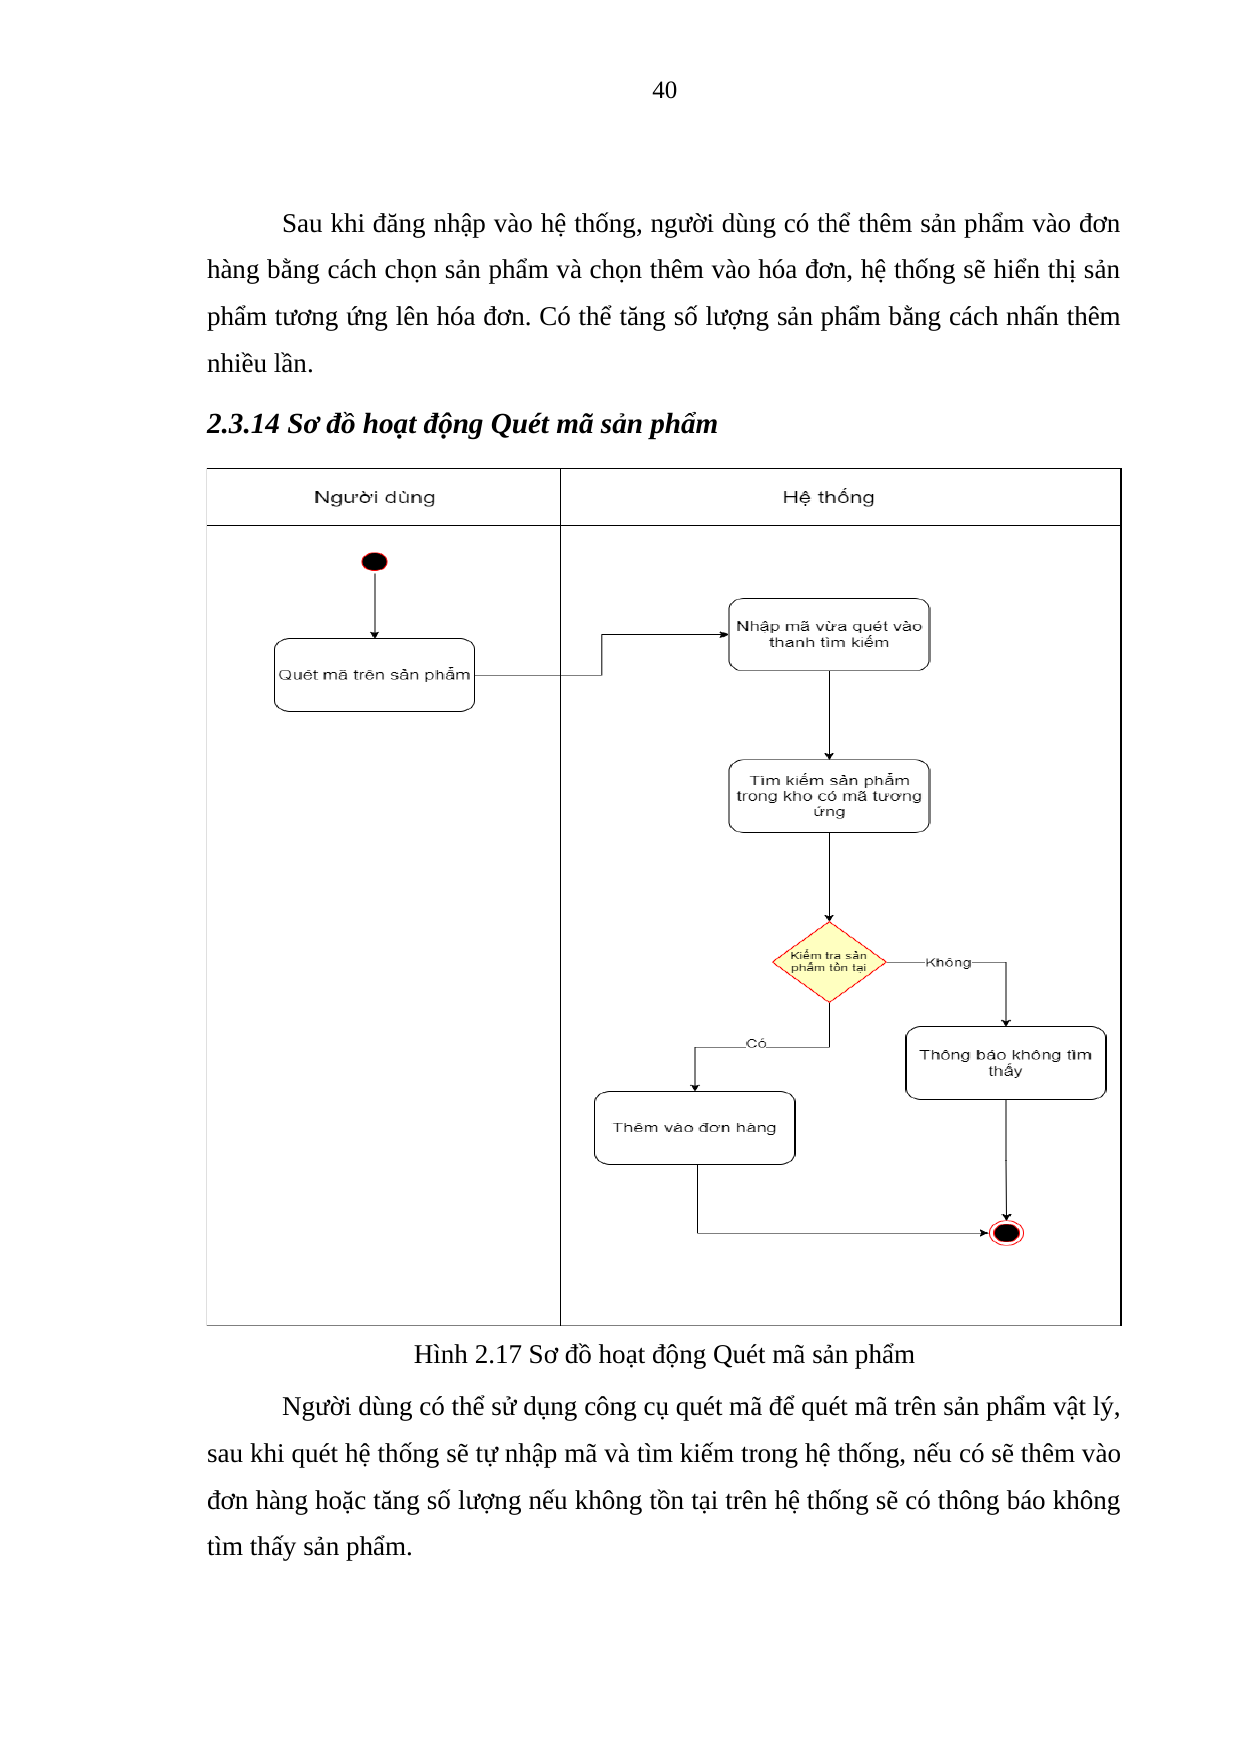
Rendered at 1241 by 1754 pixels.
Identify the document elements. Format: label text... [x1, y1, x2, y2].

subtitle Sơ đồ hoạt động Quét mã sản phẩm [207, 406, 1122, 439]
text Hình 2.17 Sơ đồ hoạt động Quét mã sản phẩm [207, 1338, 1122, 1370]
picture [206, 468, 1122, 1326]
text Sau khi đăng nhập vào hệ thống, người dùng có thể thêm sản phẩm vào đơn hàng bằng cách chọn sản phẩm và chọn thêm vào hóa đơn, hệ thống sẽ hiển thị sản phẩm tương ứng lên hóa đơn. Có thể tăng số lượng sản phẩm bằng cách nhấn thêm nhiều lần. [207, 207, 1122, 378]
text Người dùng có thể sử dụng công cụ quét mã để quét mã trên sản phẩm vật lý, sau khi quét hệ thống sẽ tự nhập mã và tìm kiếm trong hệ thống, nếu có sẽ thêm vào đơn hàng hoặc tăng số lượng nếu không tồn tại trên hệ thống sẽ có thông báo không tìm thấy sản phẩm. [207, 1391, 1122, 1562]
